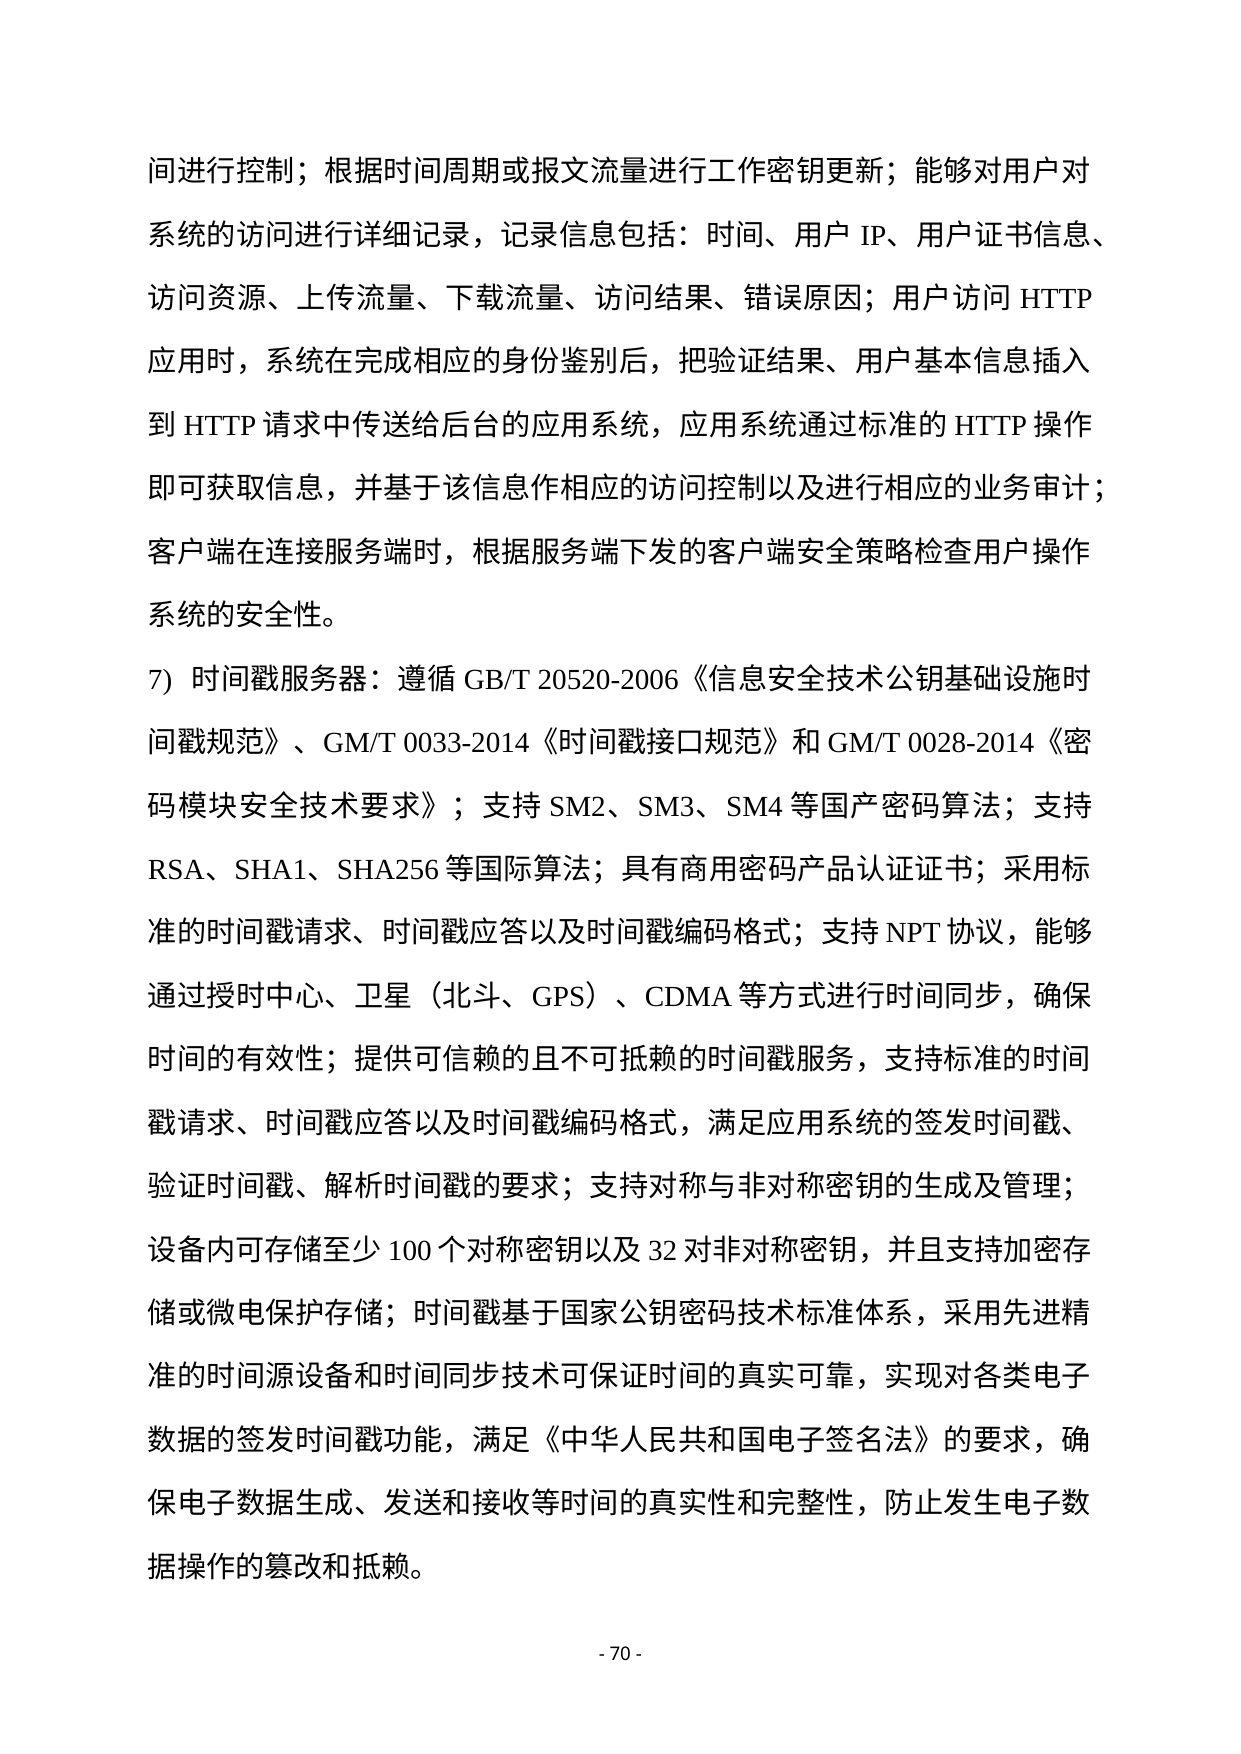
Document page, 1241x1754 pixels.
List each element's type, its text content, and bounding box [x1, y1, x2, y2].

list 时间戳服务器：遵循GB/T 20520-2006《信息安全技术公钥基础设施时间戳规范》、GM/T 0033-2014《时间戳接口规范》和GM/T 0028-2014《密码模块安全技术要求》；支持SM2、SM3、SM4等国产密码算法；支持RSA、SHA1、SHA256等国际算法；具有商用密码产品认证证书；采用标准的时间戳请求、时间戳应答以及时间戳编码格式；支持NPT协议，能够通过授时中心、卫星（北斗、GPS）、CDMA等方式进行时间同步，确保时间的有效性；提供可信赖的且不可抵赖的时间戳服务，支持标准的时间戳请求、时间戳应答以及时间戳编码格式，满足应用系统的签发时间戳、验证时间戳、解析时间戳的要求；支持对称与非对称密钥的生成及管理；设备内可存储至少100个对称密钥以及32对非对称密钥，并且支持加密存储或微电保护存储；时间戳基于国家公钥密码技术标准体系，采用先进精准的时间源设备和时间同步技术可保证时间的真实可靠，实现对各类电子数据的签发时间戳功能，满足《中华人民共和国电子签名法》的要求，确保电子数据生成、发送和接收等时间的真实性和完整性，防止发生电子数据操作的篡改和抵赖。 [148, 655, 1092, 1586]
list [148, 148, 1092, 634]
